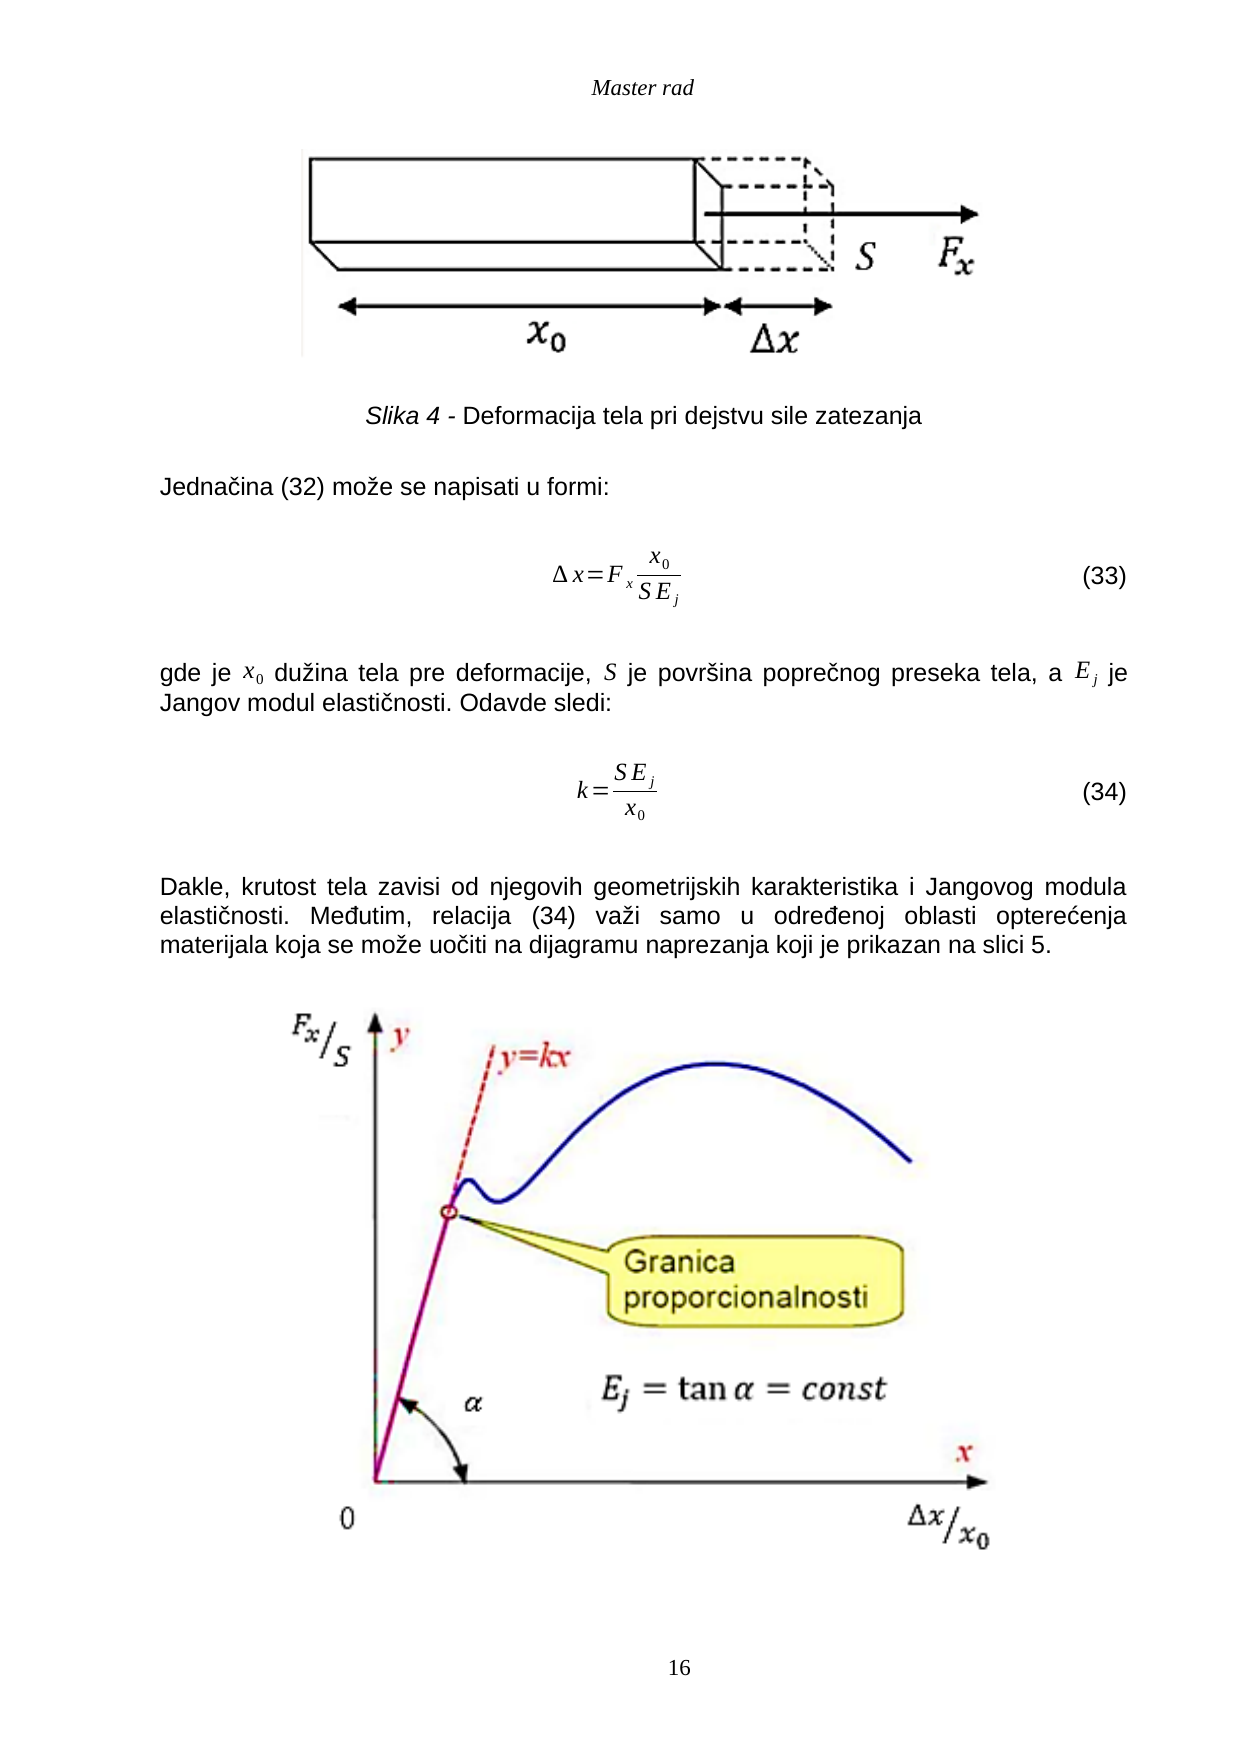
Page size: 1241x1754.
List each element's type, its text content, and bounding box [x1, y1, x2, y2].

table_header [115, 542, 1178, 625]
text Jednačina (32) može se napisati u formi: [159, 472, 1128, 500]
text Dakle, krutost tela zavisi od njegovih geometrijskih karakteristika i Jangovog modula elastičnosti. Međutim, relacija (34) važi samo u određenoj oblasti opterećenja materijala koja se može uočiti na dijagramu naprezanja koji je prikazan na slici 5. [159, 872, 1128, 958]
text gde je dužina tela pre deformacije, je površina poprečnog preseka tela, a je Jangov modul elastičnosti. Odavde sledi: [159, 656, 1128, 716]
picture [275, 1000, 1012, 1562]
text Slika 4 - Deformacija tela pri dejstvu sile zatezanja [89, 401, 1199, 430]
picture [300, 149, 987, 359]
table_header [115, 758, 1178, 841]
